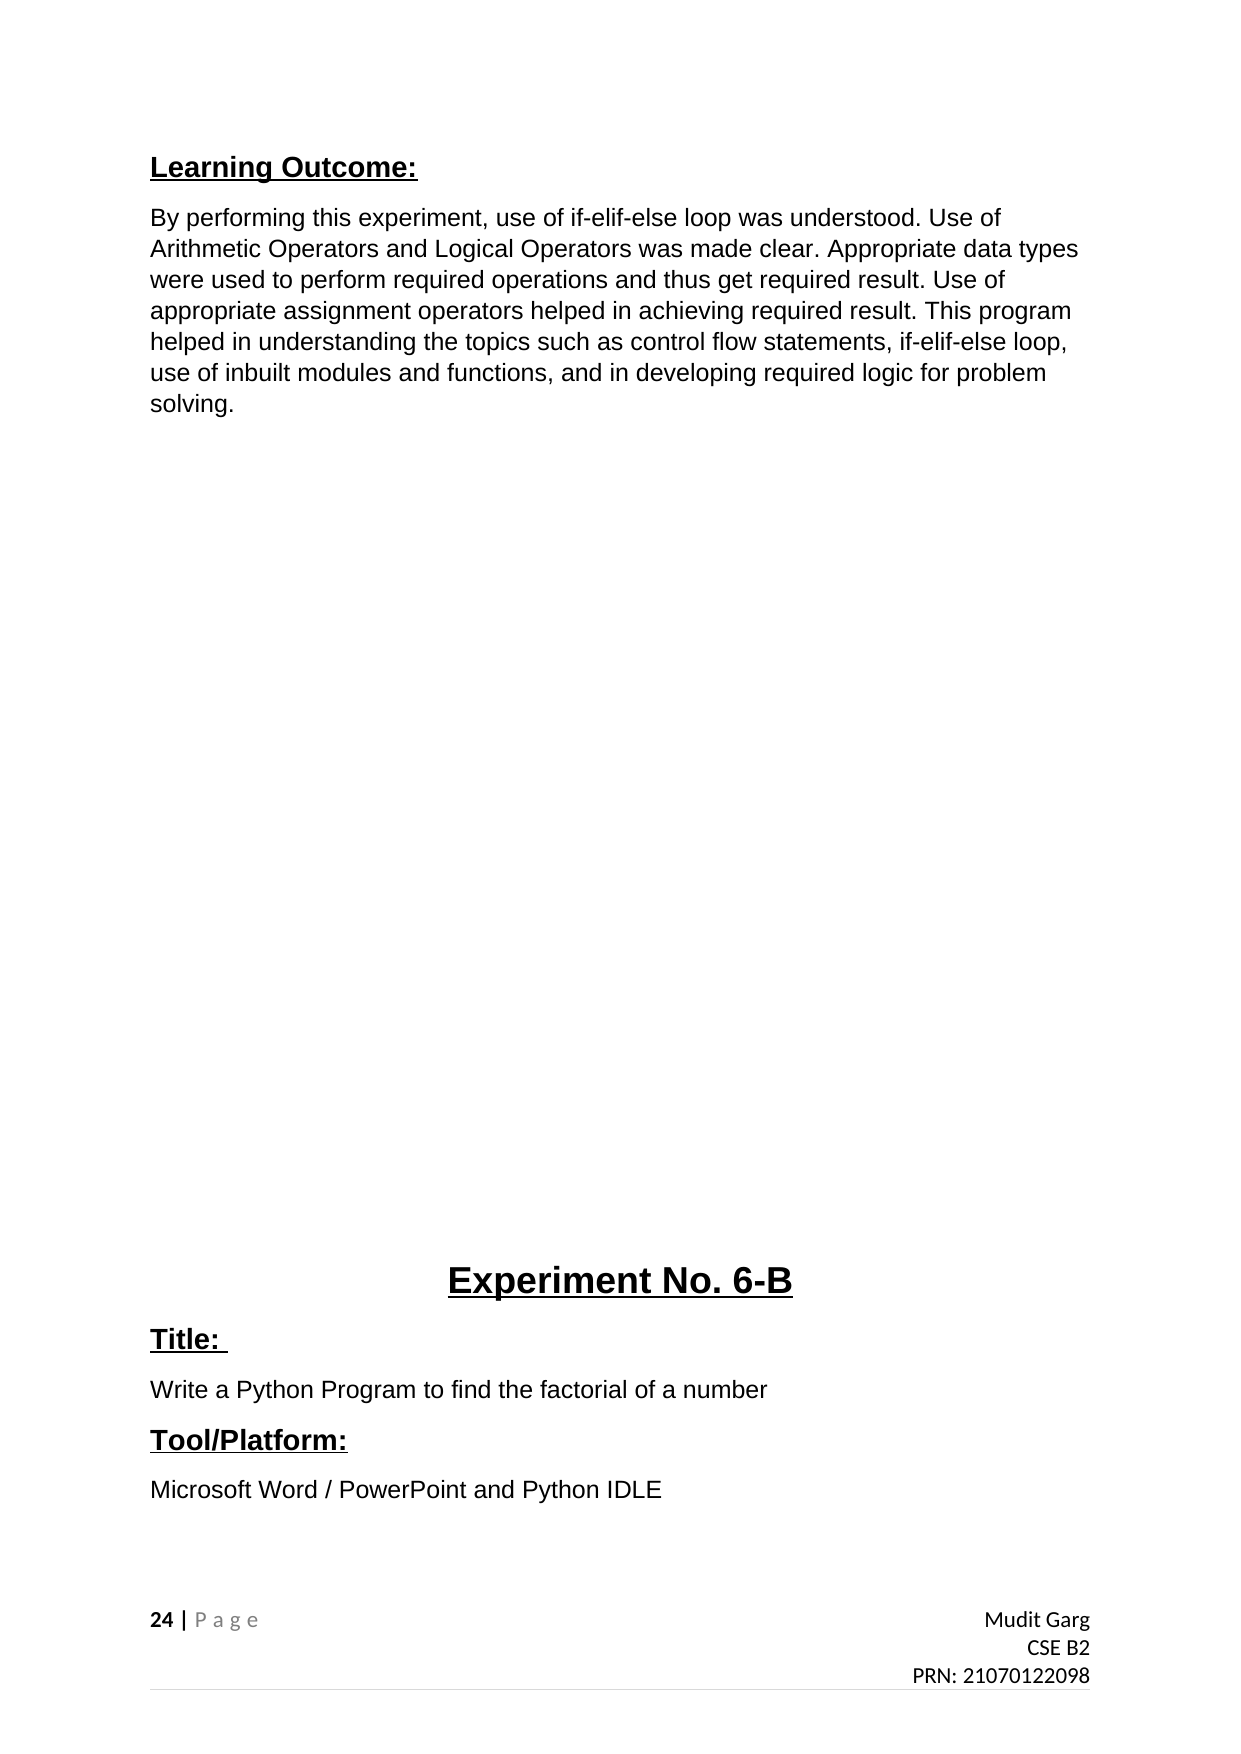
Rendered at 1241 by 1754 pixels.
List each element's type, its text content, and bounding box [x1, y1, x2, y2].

text Title: [150, 1322, 1090, 1356]
text By performing this experiment, use of if-elif-else loop was understood. Use of Arithmetic Operators and Logical Operators was made clear. Appropriate data types were used to perform required operations and thus get required result. Use of appropriate assignment operators helped in achieving required result. This program helped in understanding the topics such as control flow statements, if-elif-else loop, use of inbuilt modules and functions, and in developing required logic for problem solving. [150, 203, 1090, 418]
text Experiment No. 6-B [150, 1259, 1090, 1302]
text Write a Python Program to find the factorial of a number [150, 1375, 1090, 1403]
text Tool/Platform: [150, 1422, 1090, 1456]
text Learning Outcome: [150, 150, 1090, 183]
text Microsoft Word / PowerPoint and Python IDLE [150, 1475, 1090, 1504]
